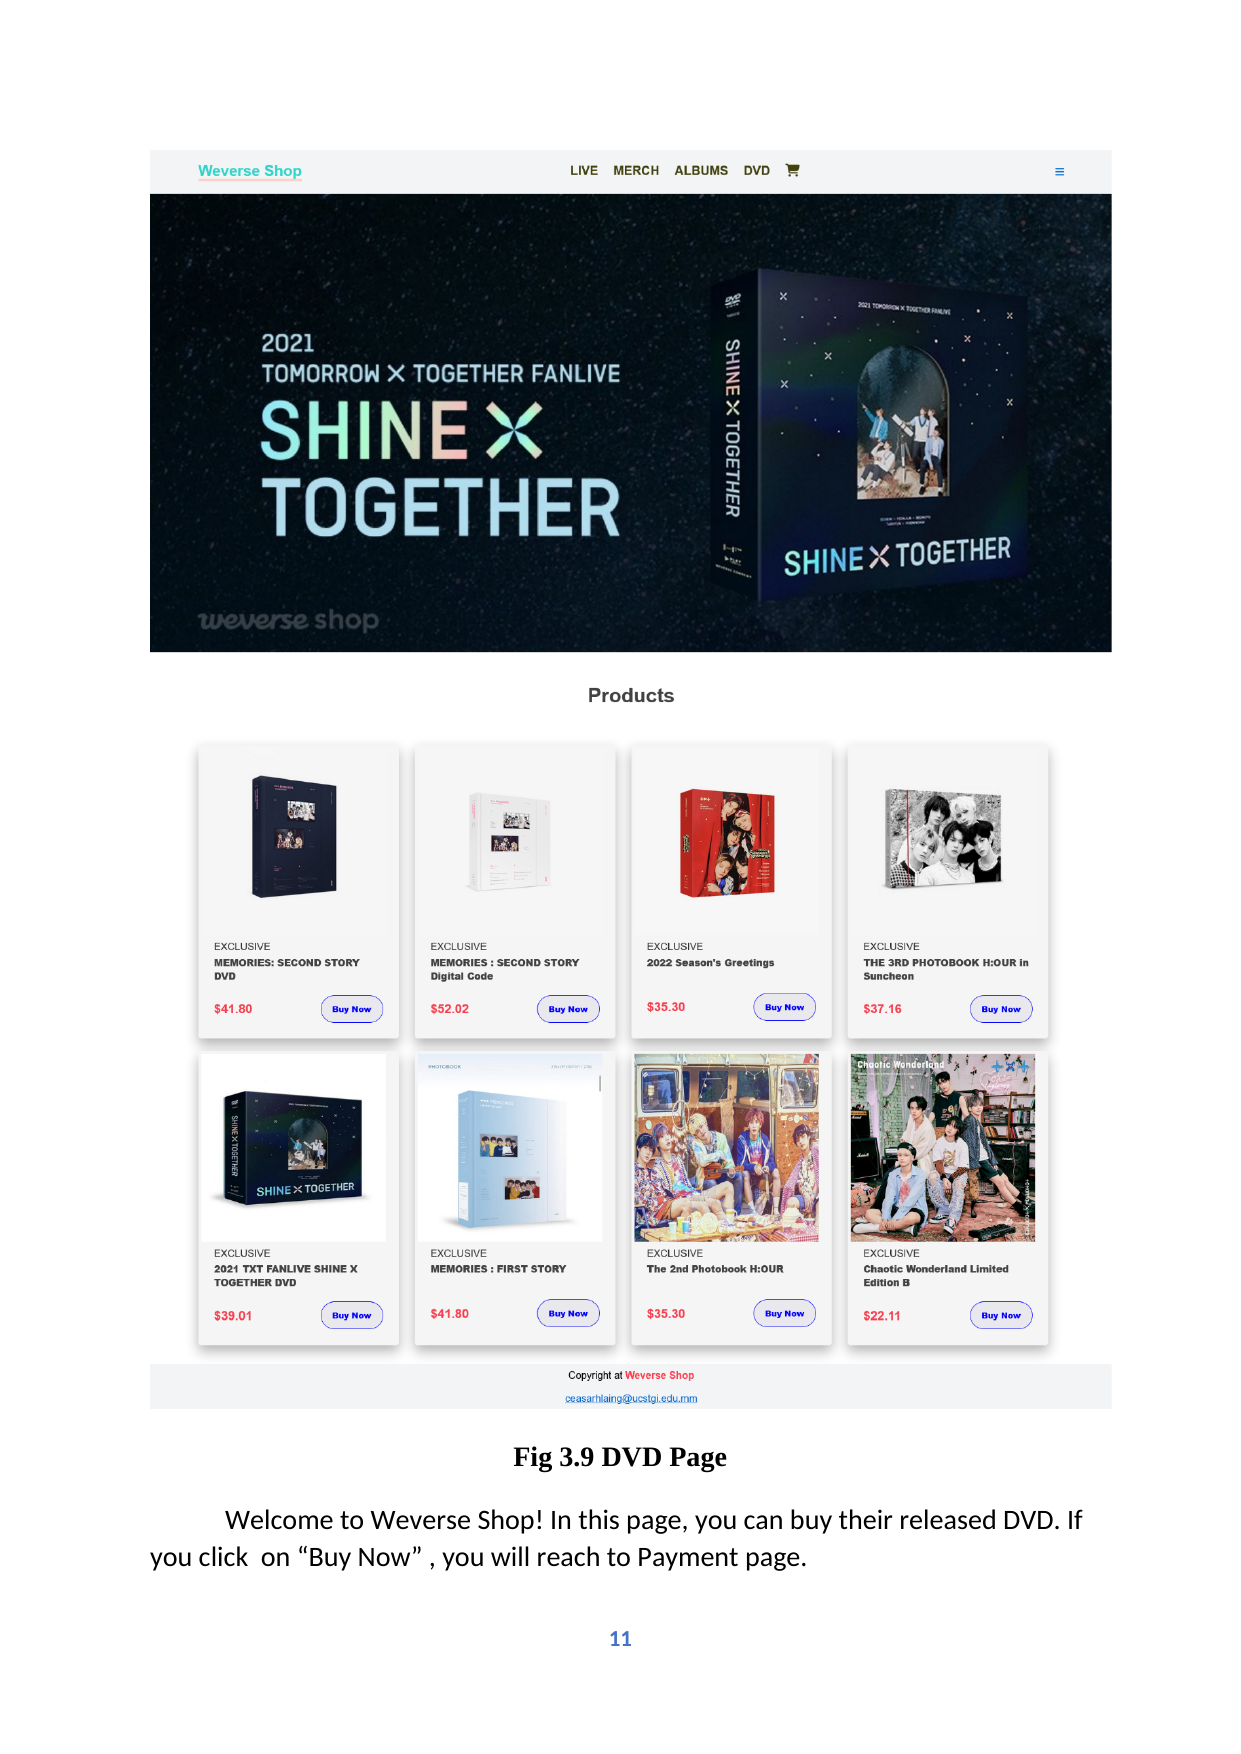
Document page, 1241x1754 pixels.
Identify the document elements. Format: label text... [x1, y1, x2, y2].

text Welcome to Weverse Shop! In this page, you can buy their released DVD. If you click on “Buy Now” , you will reach to Payment page. [150, 1502, 1090, 1573]
picture [150, 150, 1112, 1409]
text Fig 3.9 DVD Page [150, 1440, 1090, 1472]
